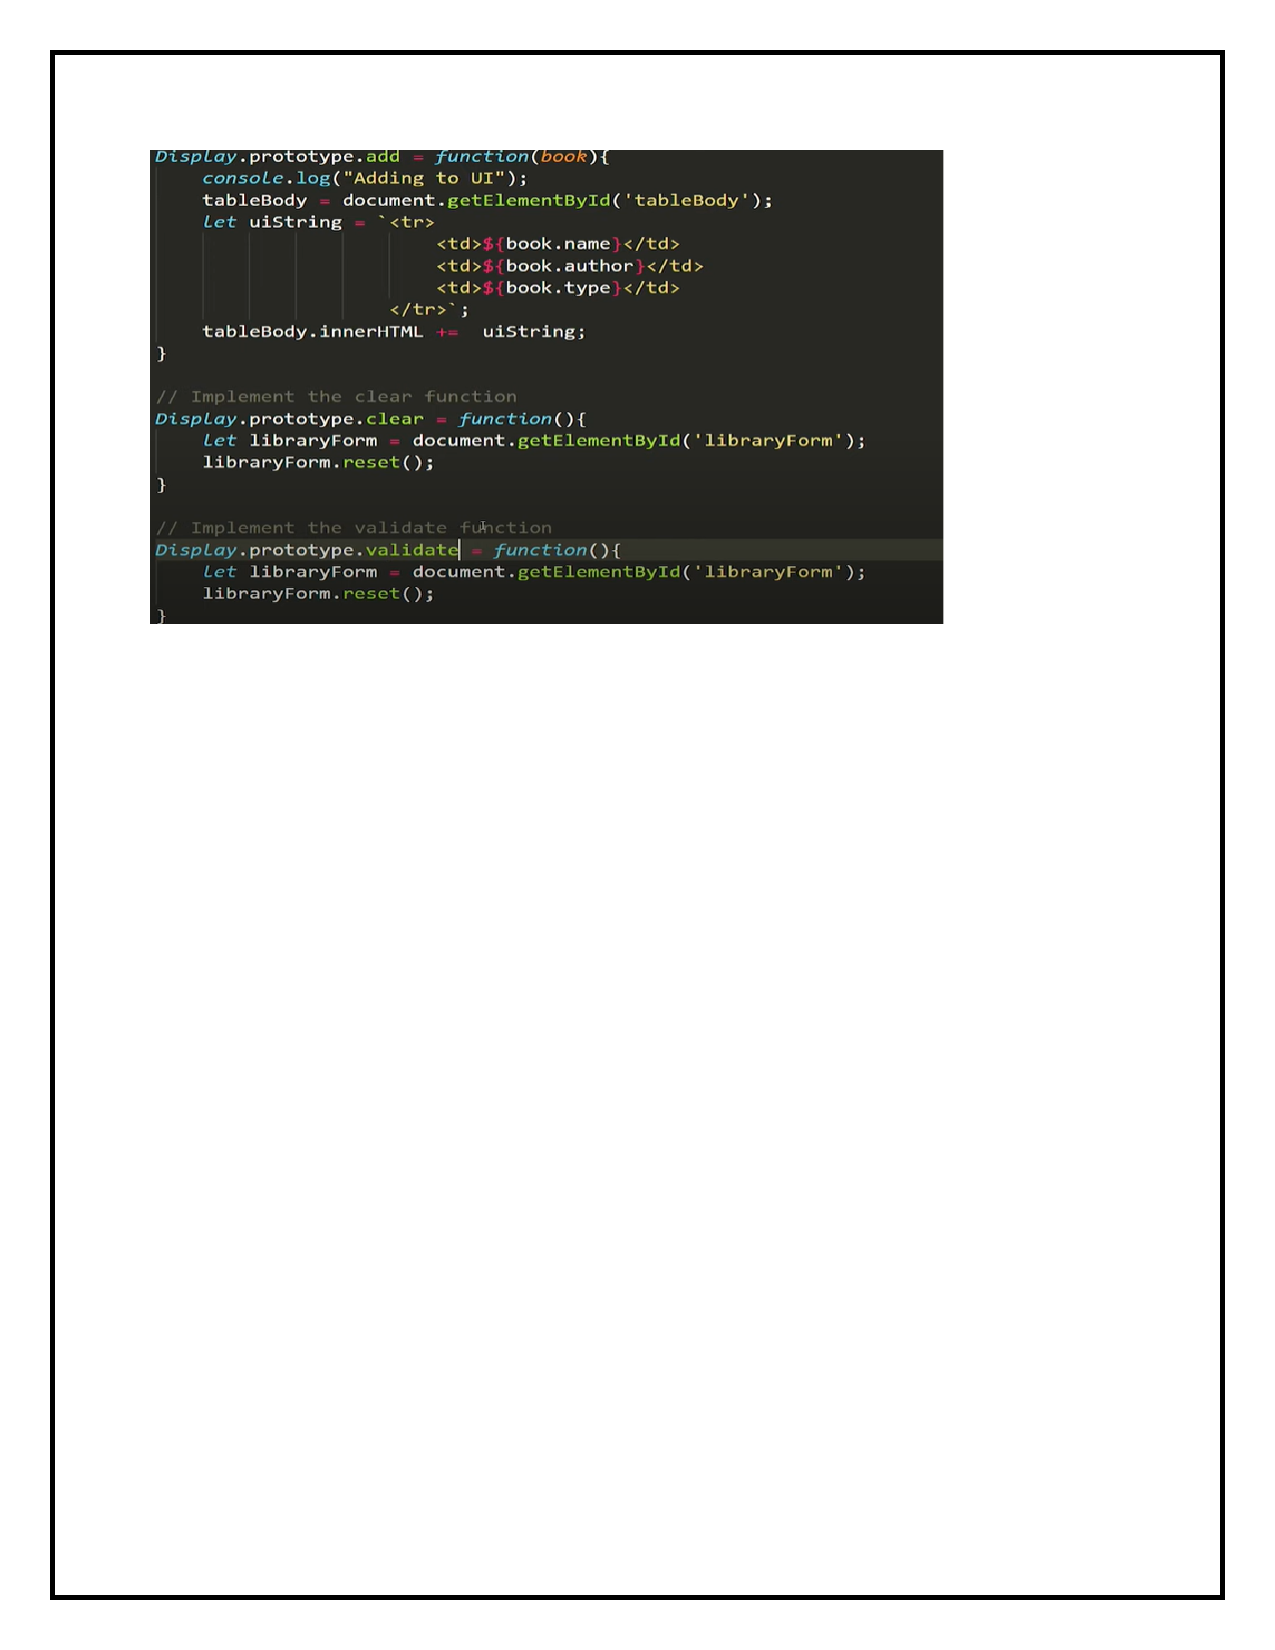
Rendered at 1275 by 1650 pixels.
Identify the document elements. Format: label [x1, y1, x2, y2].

picture [150, 150, 944, 624]
